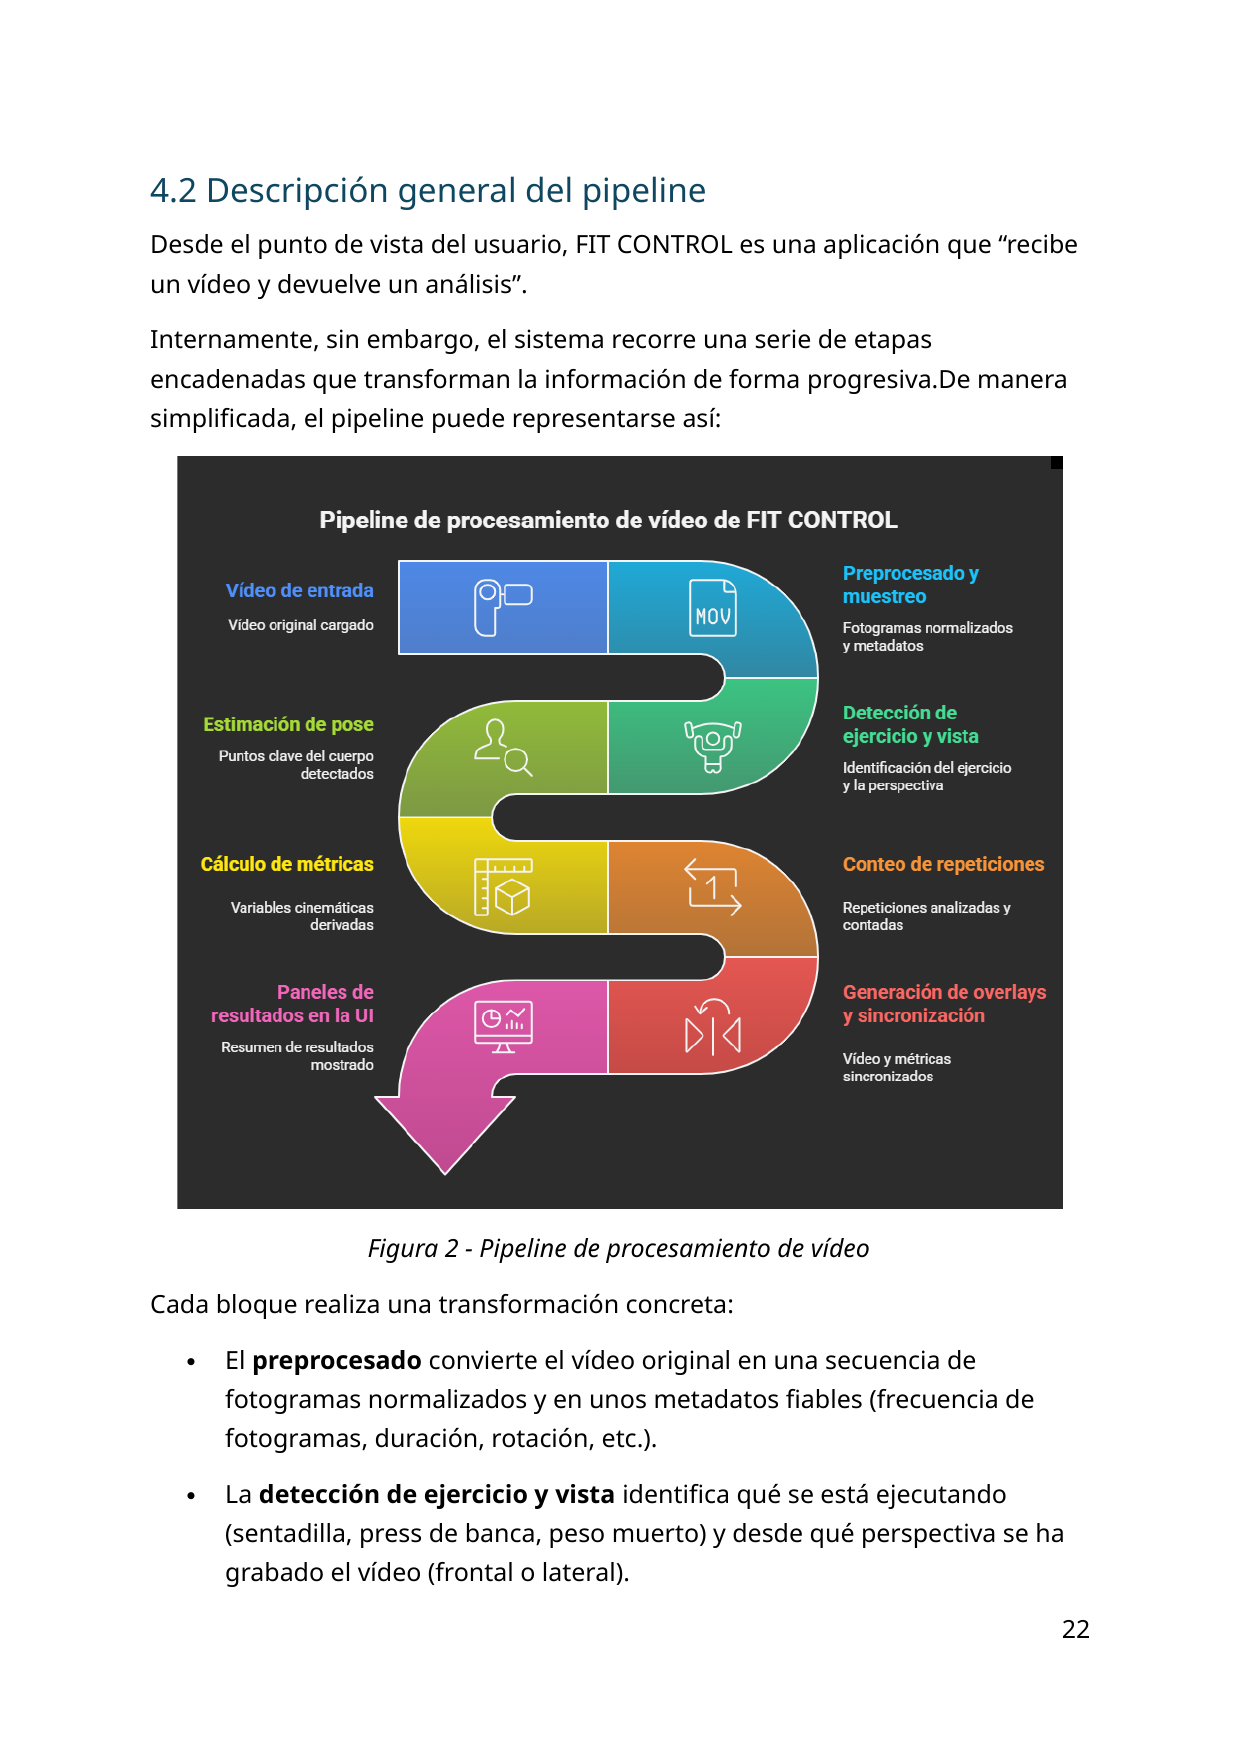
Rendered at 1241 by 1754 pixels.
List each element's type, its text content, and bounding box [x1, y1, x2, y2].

text Figura 2 - Pipeline de procesamiento de vídeo [150, 1231, 1090, 1265]
text Cada bloque realiza una transformación concreta: [150, 1287, 1090, 1321]
text Internamente, sin embargo, el sistema recorre una serie de etapas encadenadas que transforman la información de forma progresiva.De manera simplificada, el pipeline puede representarse así: [150, 322, 1090, 434]
picture [177, 456, 1063, 1209]
subtitle 4.2 Descripción general del pipeline [150, 167, 1090, 212]
text Desde el punto de vista del usuario, FIT CONTROL es una aplicación que “recibe un vídeo y devuelve un análisis”. [150, 227, 1090, 300]
list El preprocesado convierte el vídeo original en una secuencia de fotogramas normalizados y en unos metadatos fiables (frecuencia de fotogramas, duración, rotación, etc.). [187, 1342, 1090, 1455]
list La detección de ejercicio y vista identifica qué se está ejecutando (sentadilla, press de banca, peso muerto) y desde qué perspectiva se ha grabado el vídeo (frontal o lateral). [187, 1477, 1090, 1589]
